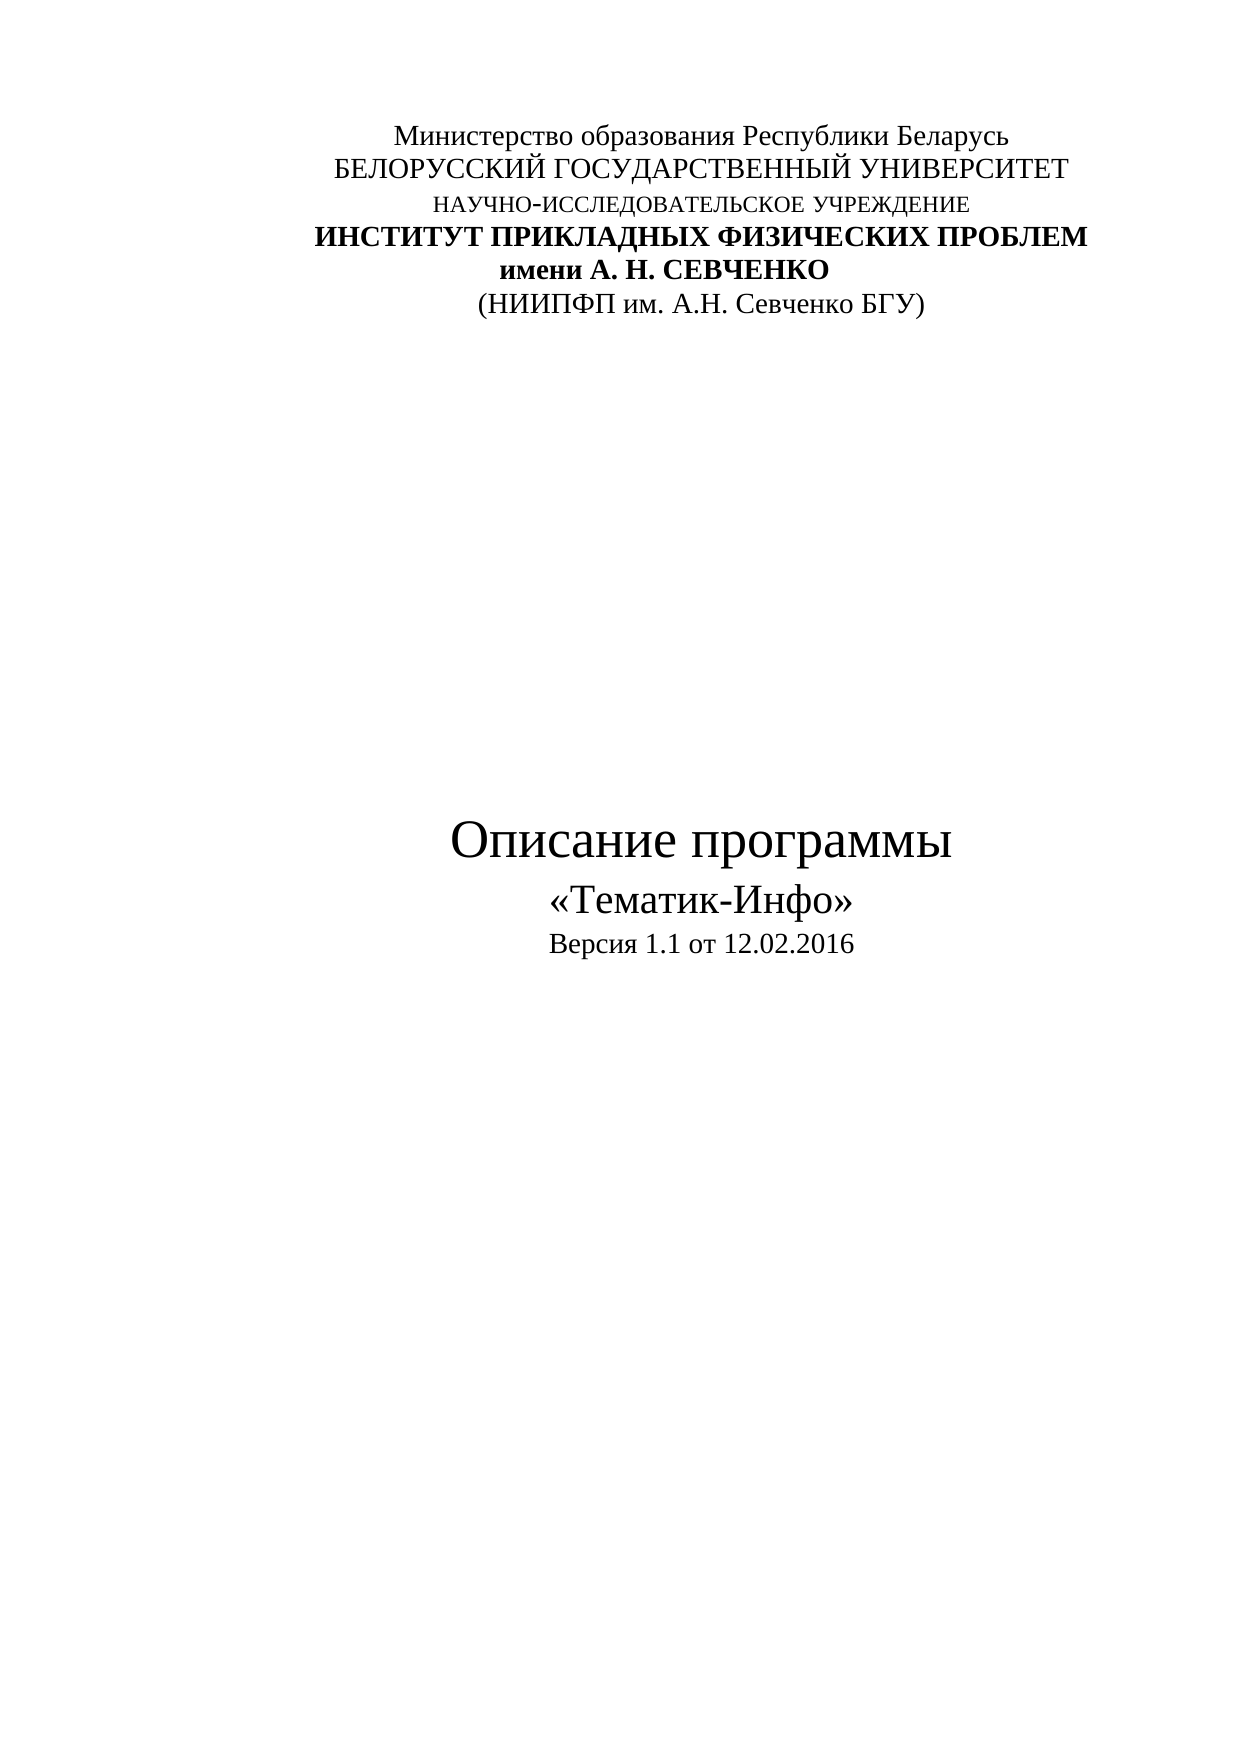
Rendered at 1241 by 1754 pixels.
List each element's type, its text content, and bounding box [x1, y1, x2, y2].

text Версия 1.1 от 12.02.2016 [177, 926, 1152, 959]
text Министерство образования Республики Беларусь [177, 118, 1152, 152]
text БЕЛОРУССКИЙ ГОСУДАРСТВЕННЫЙ УНИВЕРСИТЕТ [177, 152, 1152, 185]
text научно-исследовательское учреждение [177, 185, 1152, 219]
text (НИИПФП им. А.Н. Севченко БГУ) [177, 286, 1152, 319]
text Описание программы [177, 807, 1152, 869]
text ИНСТИТУТ ПРИКЛАДНЫХ ФИЗИЧЕСКИХ ПРОБЛЕМ имени А. Н. СЕВЧЕНКО [177, 219, 1152, 286]
text «Тематик-Инфо» [177, 874, 1152, 922]
